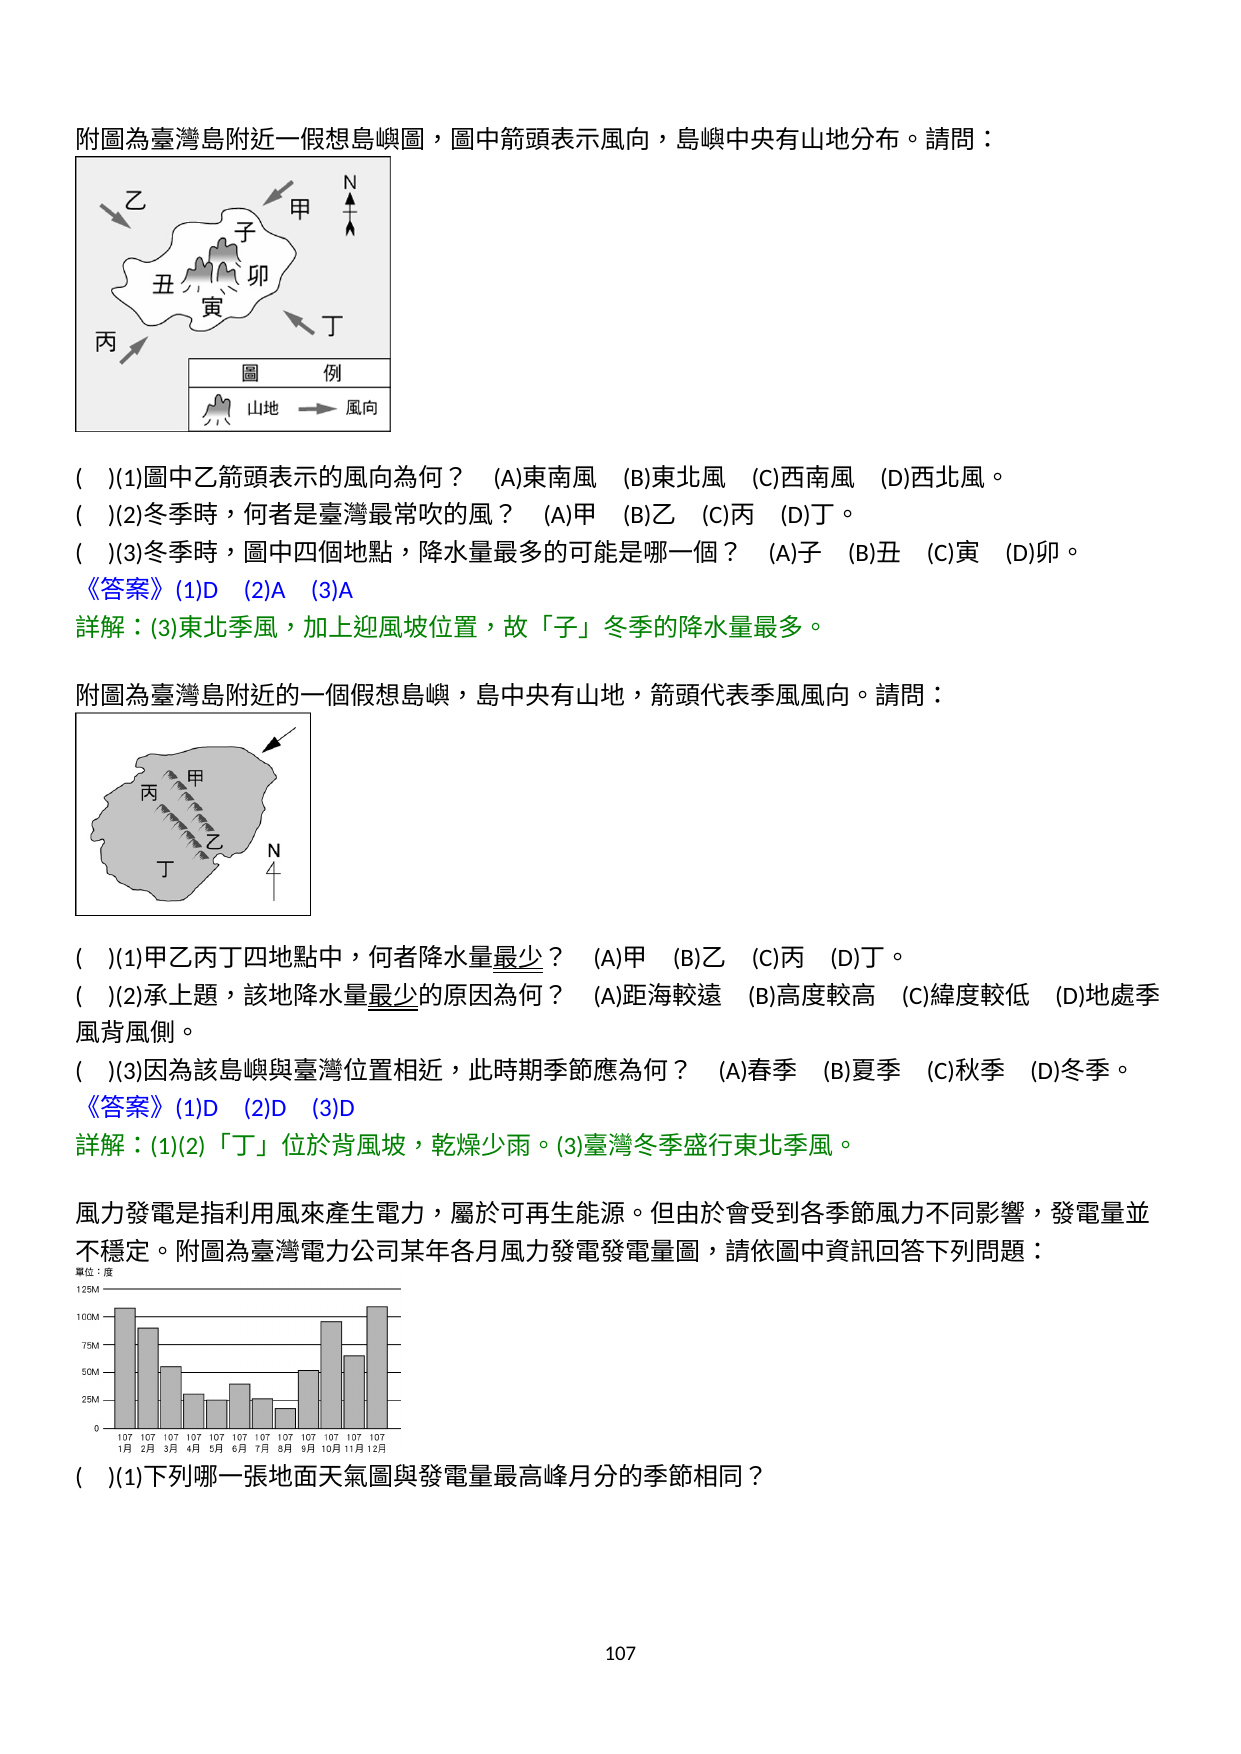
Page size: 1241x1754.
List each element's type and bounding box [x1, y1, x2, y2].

picture [75, 156, 391, 432]
picture [75, 712, 311, 916]
picture [75, 1267, 401, 1453]
